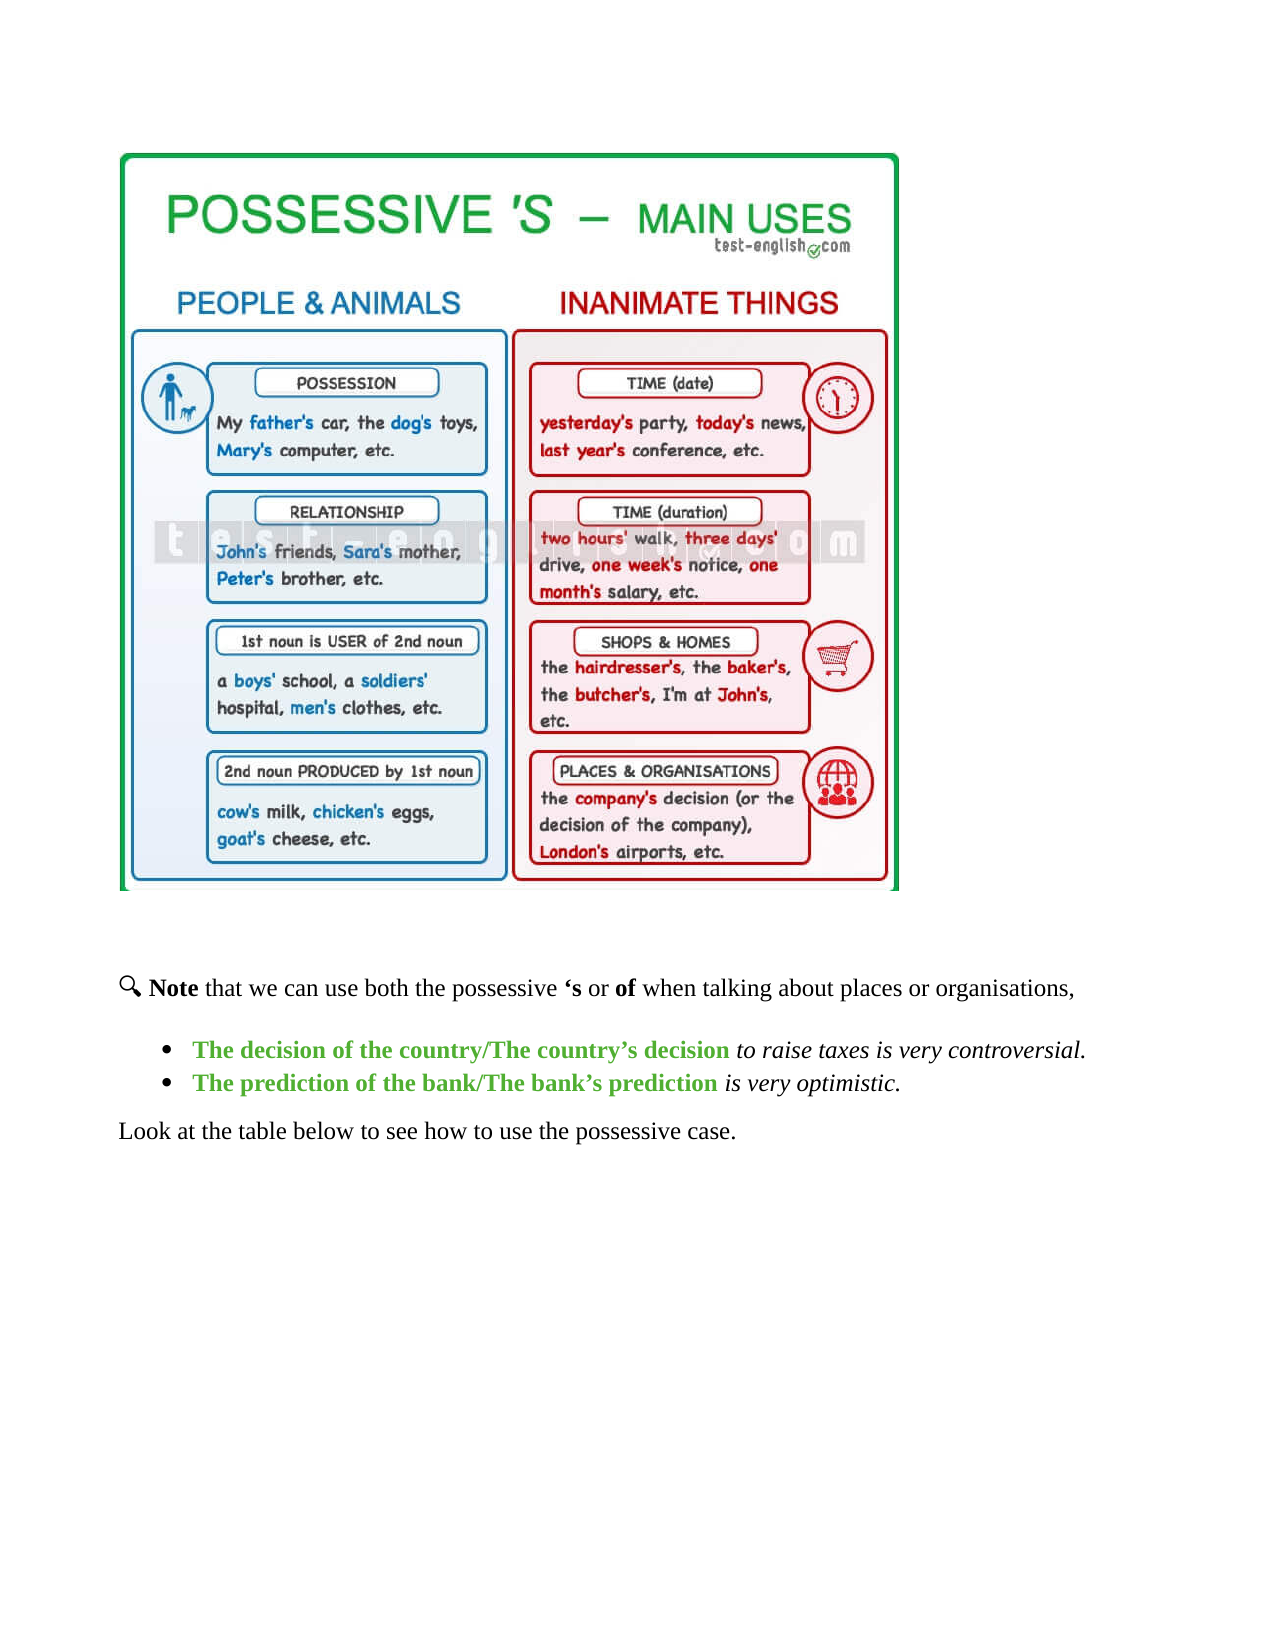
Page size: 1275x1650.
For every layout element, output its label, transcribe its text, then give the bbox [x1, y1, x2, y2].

list The prediction of the bank/The bank’s prediction is very optimistic. [162, 1068, 1157, 1097]
picture [118, 151, 900, 891]
text 🔍 Note that we can use both the possessive ‘s or of when talking about places or organisations, [118, 973, 1157, 1002]
list The decision of the country/The country’s decision to raise taxes is very controversial. [162, 1035, 1157, 1064]
text Look at the table below to see how to use the possessive case. [118, 1116, 1157, 1145]
